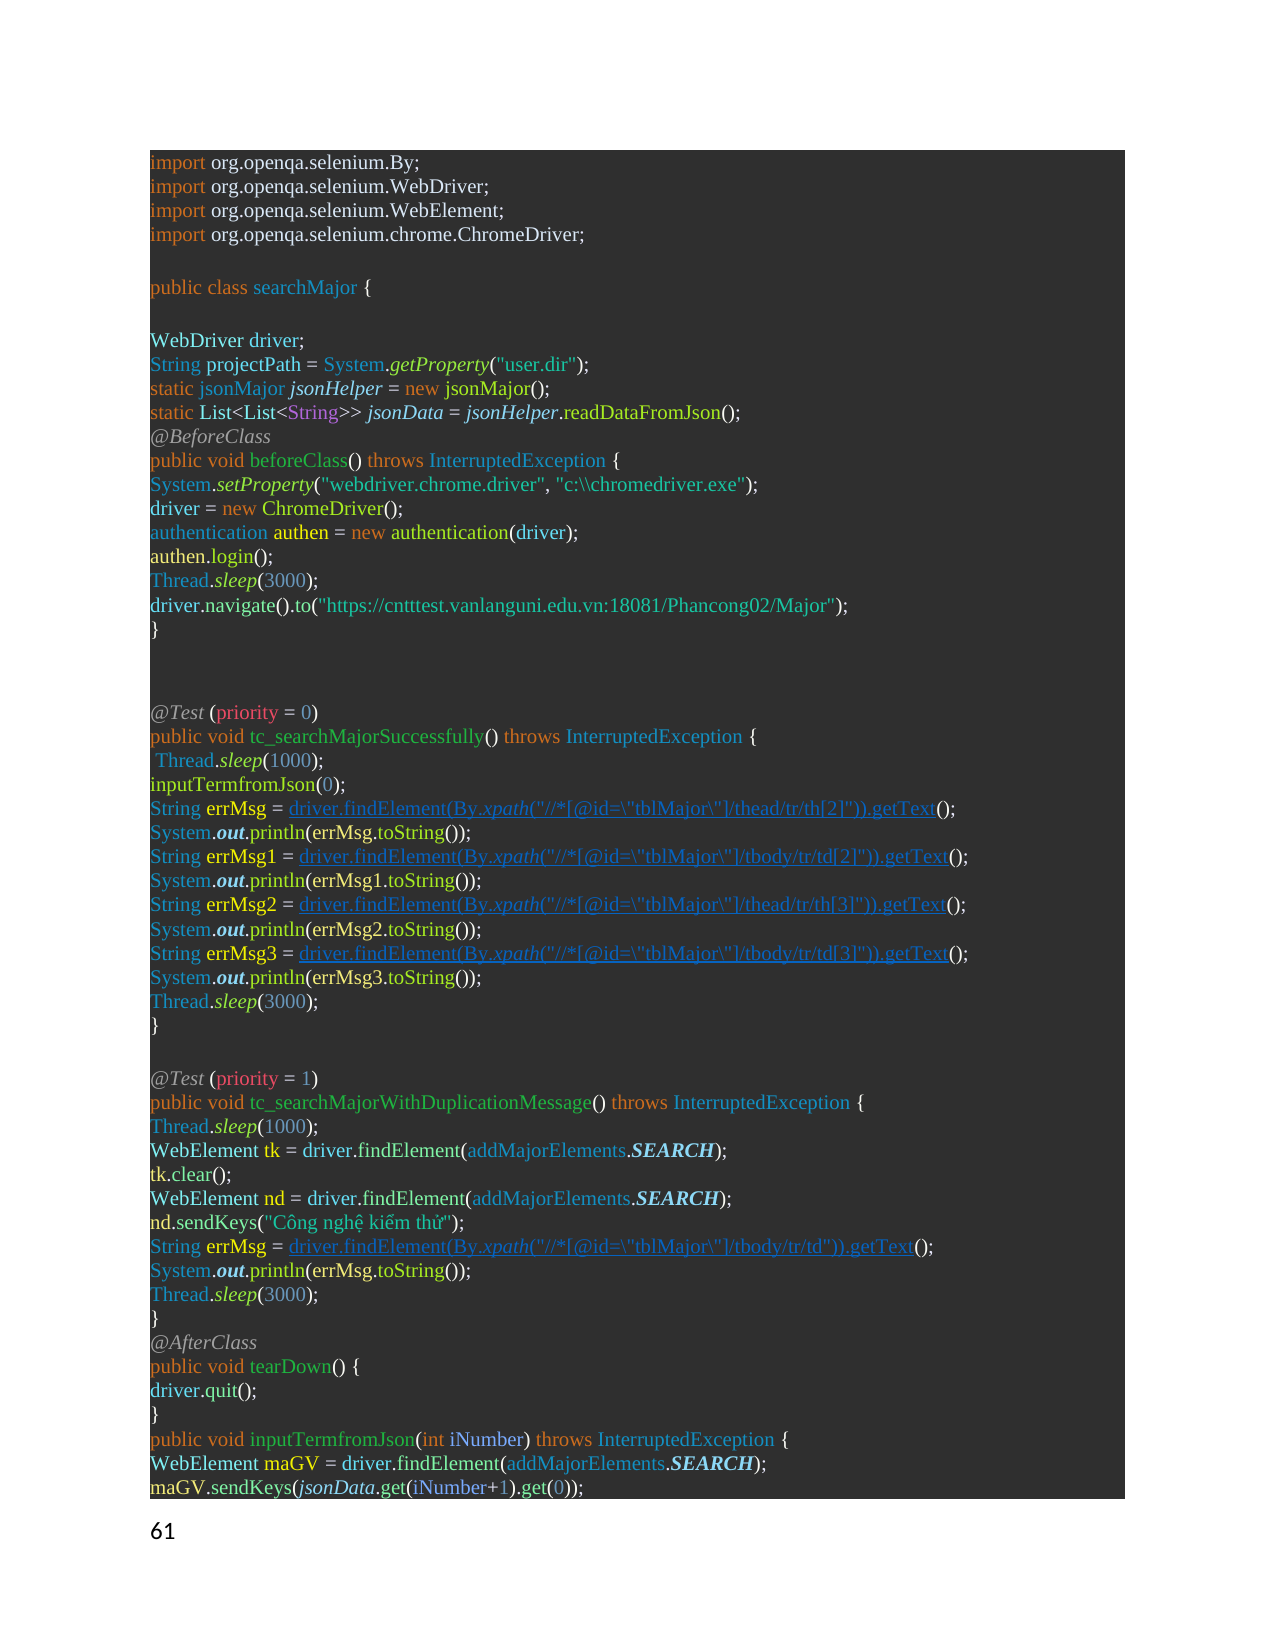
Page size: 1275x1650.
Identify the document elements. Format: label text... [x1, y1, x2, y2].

text System.out.println(errMsg3.toString()); [150, 964, 1125, 989]
text String projectPath = System.getProperty("user.dir"); [150, 352, 1125, 376]
text maGV.sendKeys(jsonData.get(iNumber+1).get(0)); [150, 1474, 1125, 1499]
text Thread.sleep(3000); [150, 1282, 1125, 1306]
text public void beforeClass() throws InterruptedException { [150, 448, 1125, 472]
text WebElement maGV = driver.findElement(addMajorElements.SEARCH); [150, 1451, 1125, 1474]
text @BeforeClass [150, 424, 1125, 448]
text } [150, 617, 1125, 641]
text System.setProperty("webdriver.chrome.driver", "c:\\chromedriver.exe"); [150, 472, 1125, 496]
text String errMsg1 = driver.findElement(By.xpath("//*[@id=\"tblMajor\"]/tbody/tr/td[2]")).getText(); [150, 844, 1125, 868]
text import org.openqa.selenium.WebDriver; [150, 174, 1125, 198]
text } [150, 1402, 1125, 1426]
text @Test (priority = 1) [150, 1066, 1125, 1089]
text WebDriver driver; [150, 328, 1125, 352]
text Thread.sleep(3000); [150, 989, 1125, 1013]
text static List<List<String>> jsonData = jsonHelper.readDataFromJson(); [150, 400, 1125, 424]
text String errMsg3 = driver.findElement(By.xpath("//*[@id=\"tblMajor\"]/tbody/tr/td[3]")).getText(); [150, 941, 1125, 964]
text driver.navigate().to("https://cntttest.vanlanguni.edu.vn:18081/Phancong02/Major"); [150, 592, 1125, 617]
text nd.sendKeys("Công nghệ kiểm thử"); [150, 1210, 1125, 1234]
text driver.quit(); [150, 1378, 1125, 1402]
text authentication authen = new authentication(driver); [150, 520, 1125, 544]
text WebElement tk = driver.findElement(addMajorElements.SEARCH); [150, 1138, 1125, 1162]
text import org.openqa.selenium.By; [150, 150, 1125, 174]
text String errMsg = driver.findElement(By.xpath("//*[@id=\"tblMajor\"]/thead/tr/th[2]")).getText(); [150, 796, 1125, 820]
text import org.openqa.selenium.chrome.ChromeDriver; [150, 222, 1125, 246]
text System.out.println(errMsg.toString()); [150, 820, 1125, 844]
text String errMsg2 = driver.findElement(By.xpath("//*[@id=\"tblMajor\"]/thead/tr/th[3]")).getText(); [150, 892, 1125, 916]
text public void tc_searchMajorSuccessfully() throws InterruptedException { [150, 724, 1125, 748]
text System.out.println(errMsg.toString()); [150, 1258, 1125, 1282]
text } [150, 1013, 1125, 1037]
text inputTermfromJson(0); [150, 772, 1125, 796]
text WebElement nd = driver.findElement(addMajorElements.SEARCH); [150, 1186, 1125, 1210]
text public void tc_searchMajorWithDuplicationMessage() throws InterruptedException { [150, 1089, 1125, 1114]
text System.out.println(errMsg2.toString()); [150, 916, 1125, 941]
text Thread.sleep(3000); [150, 568, 1125, 592]
text Thread.sleep(1000); [150, 1114, 1125, 1138]
text authen.login(); [150, 544, 1125, 568]
text System.out.println(errMsg1.toString()); [150, 868, 1125, 892]
text static jsonMajor jsonHelper = new jsonMajor(); [150, 376, 1125, 400]
text public void tearDown() { [150, 1354, 1125, 1378]
text tk.clear(); [150, 1162, 1125, 1186]
text Thread.sleep(1000); [150, 748, 1125, 772]
text public void inputTermfromJson(int iNumber) throws InterruptedException { [150, 1426, 1125, 1451]
text String errMsg = driver.findElement(By.xpath("//*[@id=\"tblMajor\"]/tbody/tr/td")).getText(); [150, 1234, 1125, 1258]
text @Test (priority = 0) [150, 700, 1125, 724]
text public class searchMajor { [150, 275, 1125, 299]
text driver = new ChromeDriver(); [150, 496, 1125, 520]
text } [150, 1306, 1125, 1330]
text @AfterClass [150, 1330, 1125, 1354]
text import org.openqa.selenium.WebElement; [150, 198, 1125, 222]
